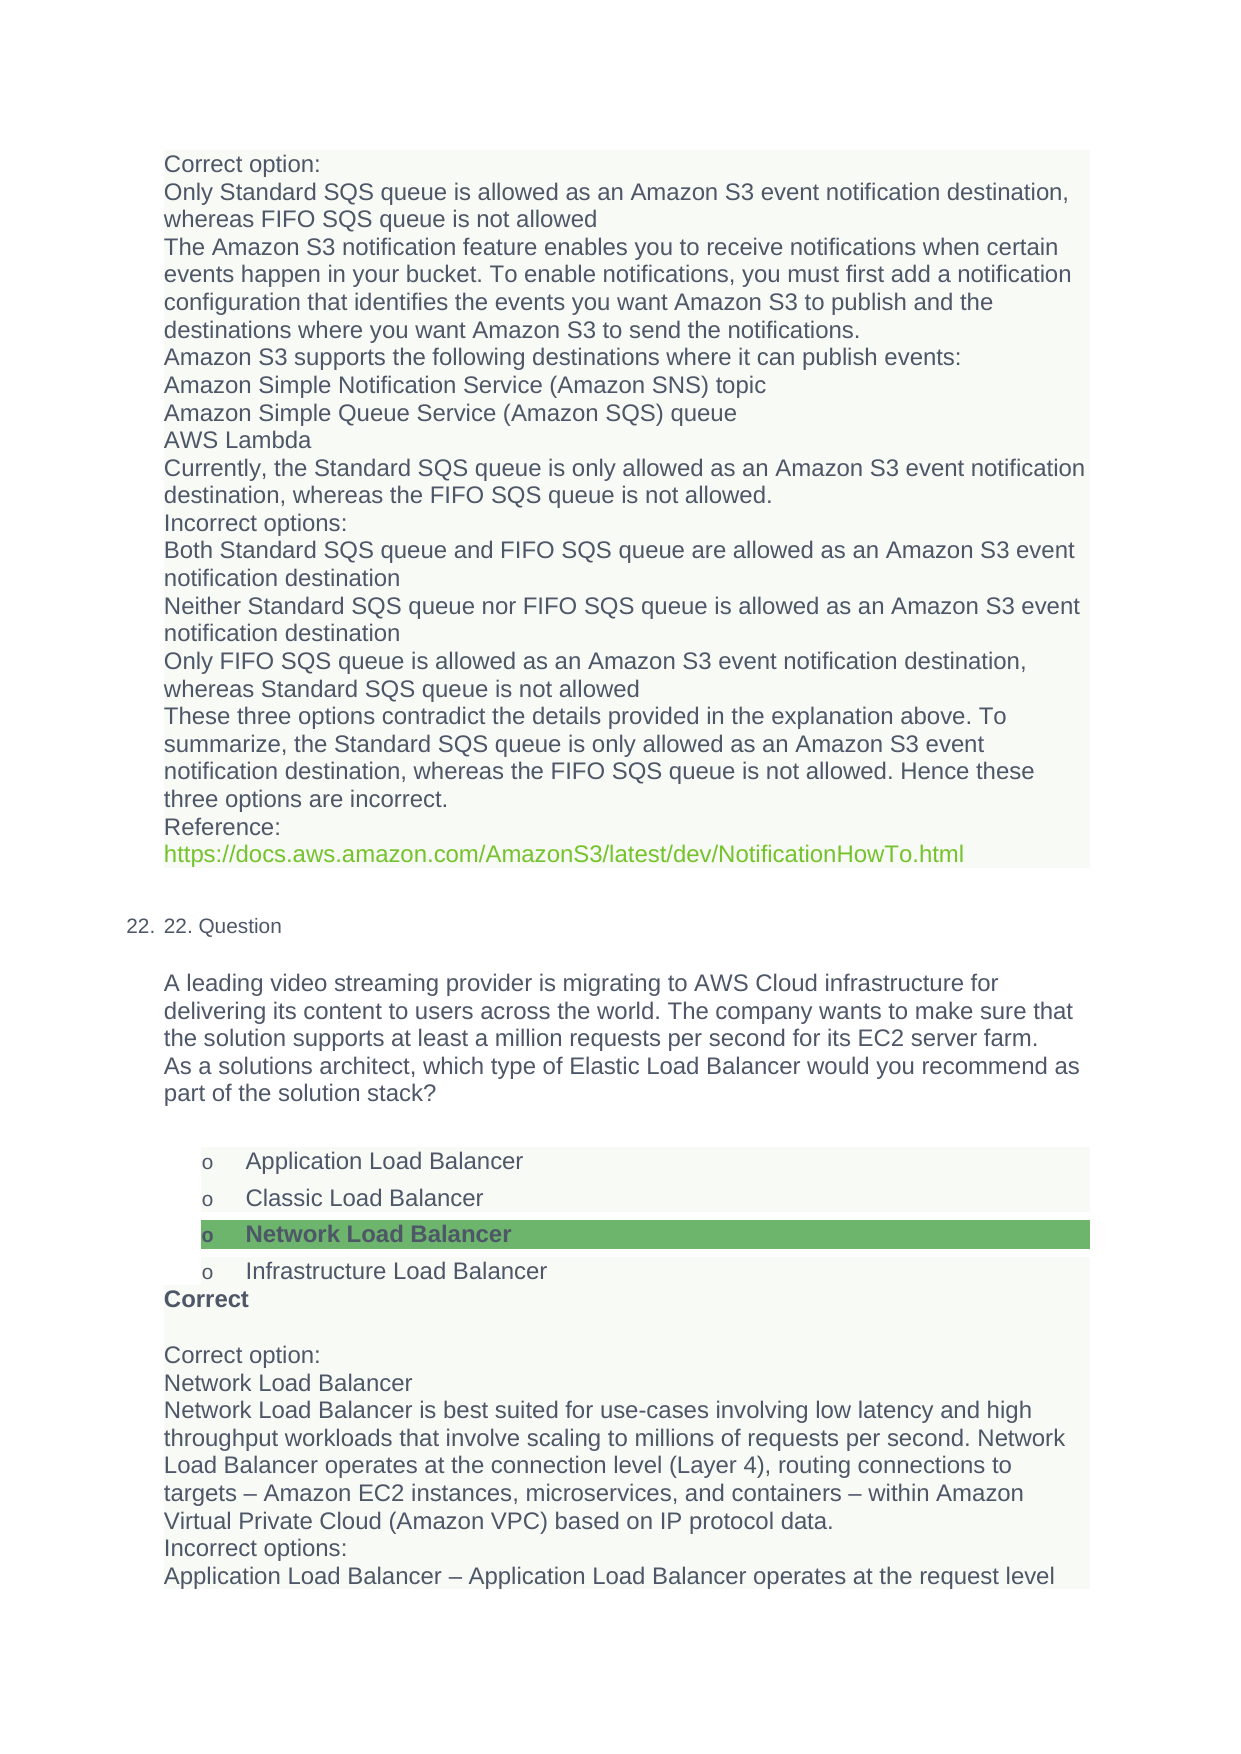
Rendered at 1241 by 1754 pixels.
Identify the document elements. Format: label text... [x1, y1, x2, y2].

list Infrastructure Load Balancer [201, 1257, 1090, 1285]
text Correct option: Only Standard SQS queue is allowed as an Amazon S3 event notification destination, whereas FIFO SQS queue is not allowed The Amazon S3 notification feature enables you to receive notifications when certain events happen in your bucket. To enable notifications, you must first add a notification configuration that identifies the events you want Amazon S3 to publish and the destinations where you want Amazon S3 to send the notifications. Amazon S3 supports the following destinations where it can publish events: Amazon Simple Notification Service (Amazon SNS) topic Amazon Simple Queue Service (Amazon SQS) queue AWS Lambda Currently, the Standard SQS queue is only allowed as an Amazon S3 event notification destination, whereas the FIFO SQS queue is not allowed. Incorrect options: Both Standard SQS queue and FIFO SQS queue are allowed as an Amazon S3 event notification destination Neither Standard SQS queue nor FIFO SQS queue is allowed as an Amazon S3 event notification destination Only FIFO SQS queue is allowed as an Amazon S3 event notification destination, whereas Standard SQS queue is not allowed These three options contradict the details provided in the explanation above. To summarize, the Standard SQS queue is only allowed as an Amazon S3 event notification destination, whereas the FIFO SQS queue is not allowed. Hence these three options are incorrect. Reference: https://docs.aws.amazon.com/AmazonS3/latest/dev/NotificationHowTo.html [164, 150, 1090, 868]
list Classic Load Balancer [201, 1183, 1090, 1212]
list Application Load Balancer [201, 1147, 1090, 1176]
list Network Load Balancer [201, 1220, 1090, 1249]
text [164, 1341, 1090, 1589]
list 22. Question [126, 908, 1090, 938]
text A leading video streaming provider is migrating to AWS Cloud infrastructure for delivering its content to users across the world. The company wants to make sure that the solution supports at least a million requests per second for its EC2 server farm. As a solutions architect, which type of Elastic Load Balancer would you recommend as part of the solution stack? [164, 969, 1090, 1107]
text Correct [164, 1285, 1090, 1341]
